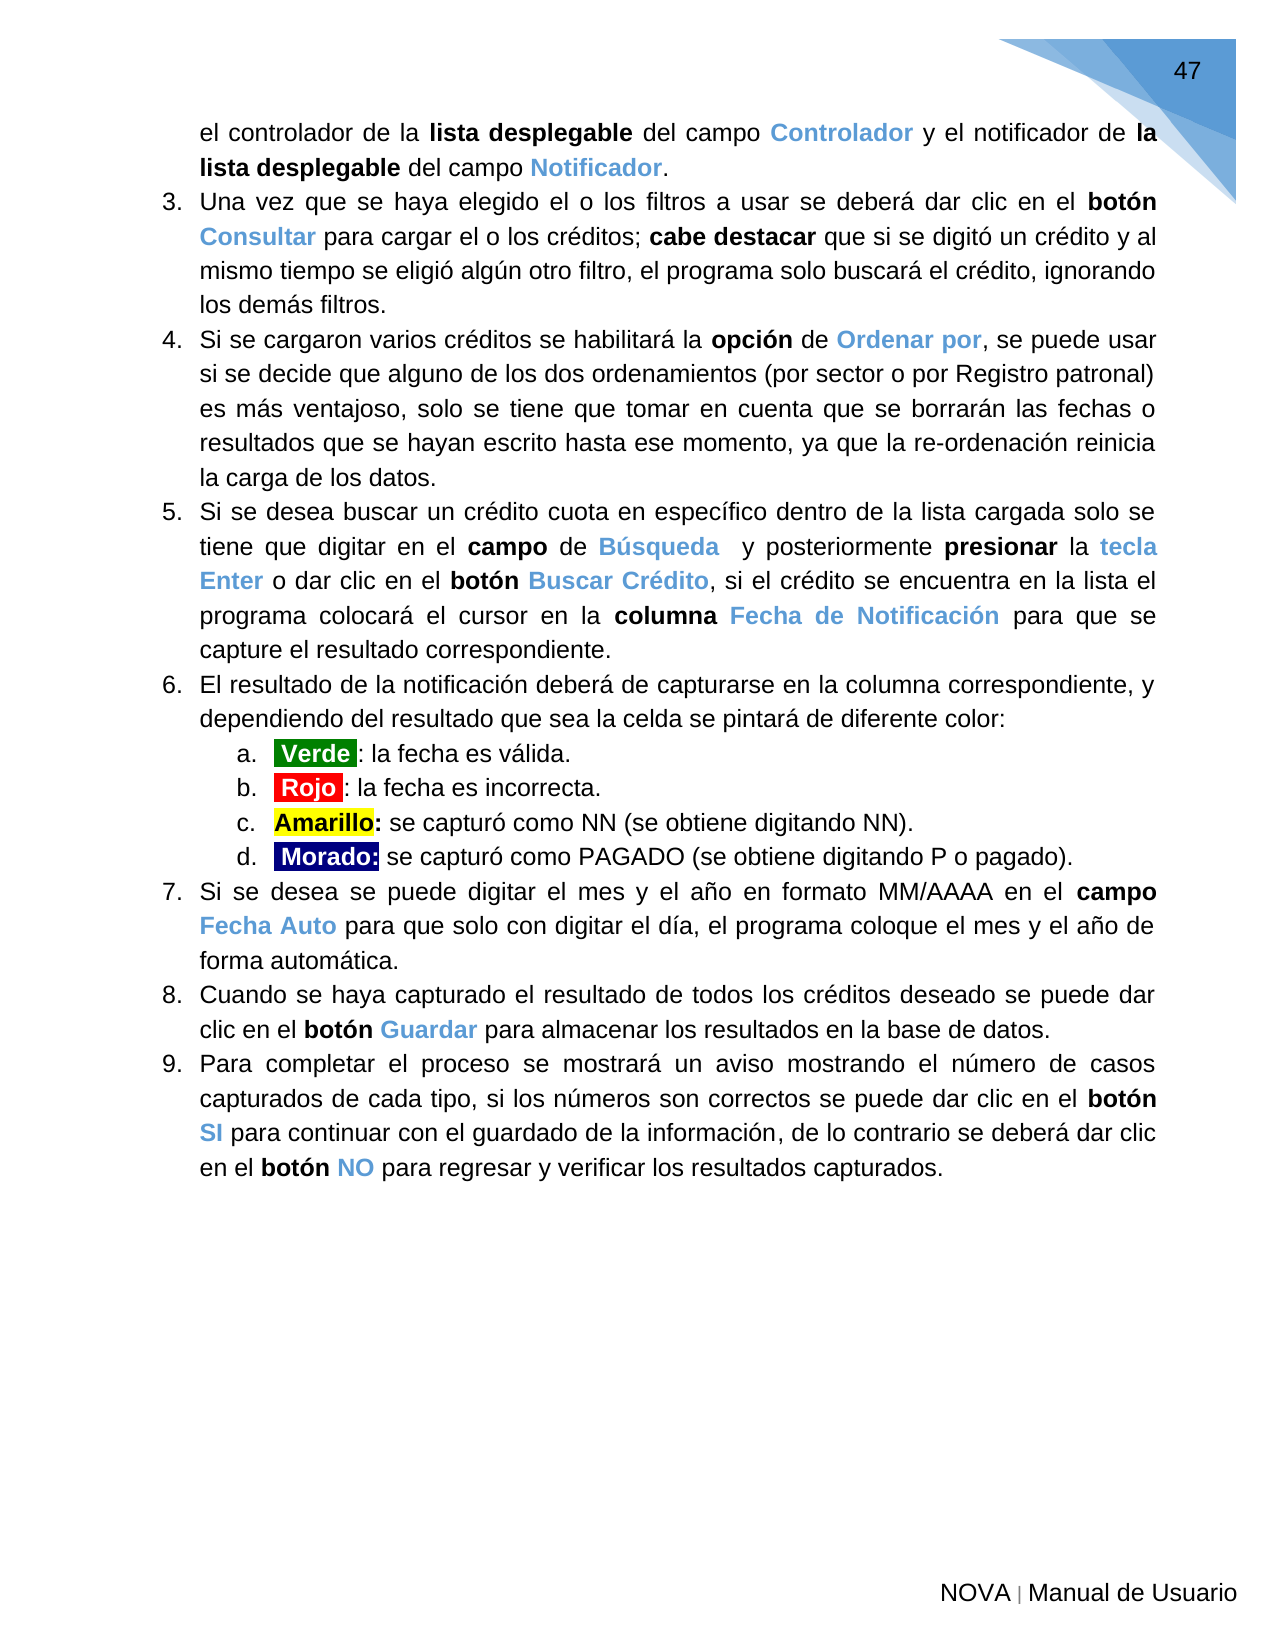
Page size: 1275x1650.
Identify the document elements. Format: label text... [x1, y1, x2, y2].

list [162, 118, 1157, 181]
list Si se desea buscar un crédito cuota en específico dentro de la lista cargada solo se tiene que digitar en el campo de Búsqueda y posteriormente presionar la tecla Enter o dar clic en el botón Buscar Crédito, si el crédito se encuentra en la lista el programa colocará el cursor en la columna Fecha de Notificación para que se capture el resultado correspondiente. [162, 497, 1157, 664]
list Cuando se haya capturado el resultado de todos los créditos deseado se puede dar clic en el botón Guardar para almacenar los resultados en la base de datos. [162, 980, 1157, 1043]
list Una vez que se haya elegido el o los filtros a usar se deberá dar clic en el botón Consultar para cargar el o los créditos; cabe destacar que si se digitó un crédito y al mismo tiempo se eligió algún otro filtro, el programa solo buscará el crédito, ignorando los demás filtros. [162, 187, 1157, 319]
list Rojo : la fecha es incorrecta. [343, 773, 1157, 802]
picture [997, 39, 1236, 205]
list Si se cargaron varios créditos se habilitará la opción de Ordenar por, se puede usar si se decide que alguno de los dos ordenamientos (por sector o por Registro patronal) es más ventajoso, solo se tiene que tomar en cuenta que se borrarán las fechas o resultados que se hayan escrito hasta ese momento, ya que la re-ordenación reinicia la carga de los datos. [162, 325, 1157, 492]
list El resultado de la notificación deberá de capturarse en la columna correspondiente, y dependiendo del resultado que sea la celda se pintará de diferente color: [162, 670, 1157, 733]
list Verde : la fecha es válida. [357, 739, 1157, 767]
list Morado: se capturó como PAGADO (se obtiene digitando P o pagado). [379, 842, 1157, 871]
list Amarillo: se capturó como NN (se obtiene digitando NN). [374, 808, 1157, 836]
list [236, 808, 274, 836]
list Para completar el proceso se mostrará un aviso mostrando el número de casos capturados de cada tipo, si los números son correctos se puede dar clic en el botón SI para continuar con el guardado de la información, de lo contrario se deberá dar clic en el botón NO para regresar y verificar los resultados capturados. [162, 1049, 1157, 1181]
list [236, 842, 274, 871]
list Si se desea se puede digitar el mes y el año en formato MM/AAAA en el campo Fecha Auto para que solo con digitar el día, el programa coloque el mes y el año de forma automática. [162, 877, 1157, 974]
